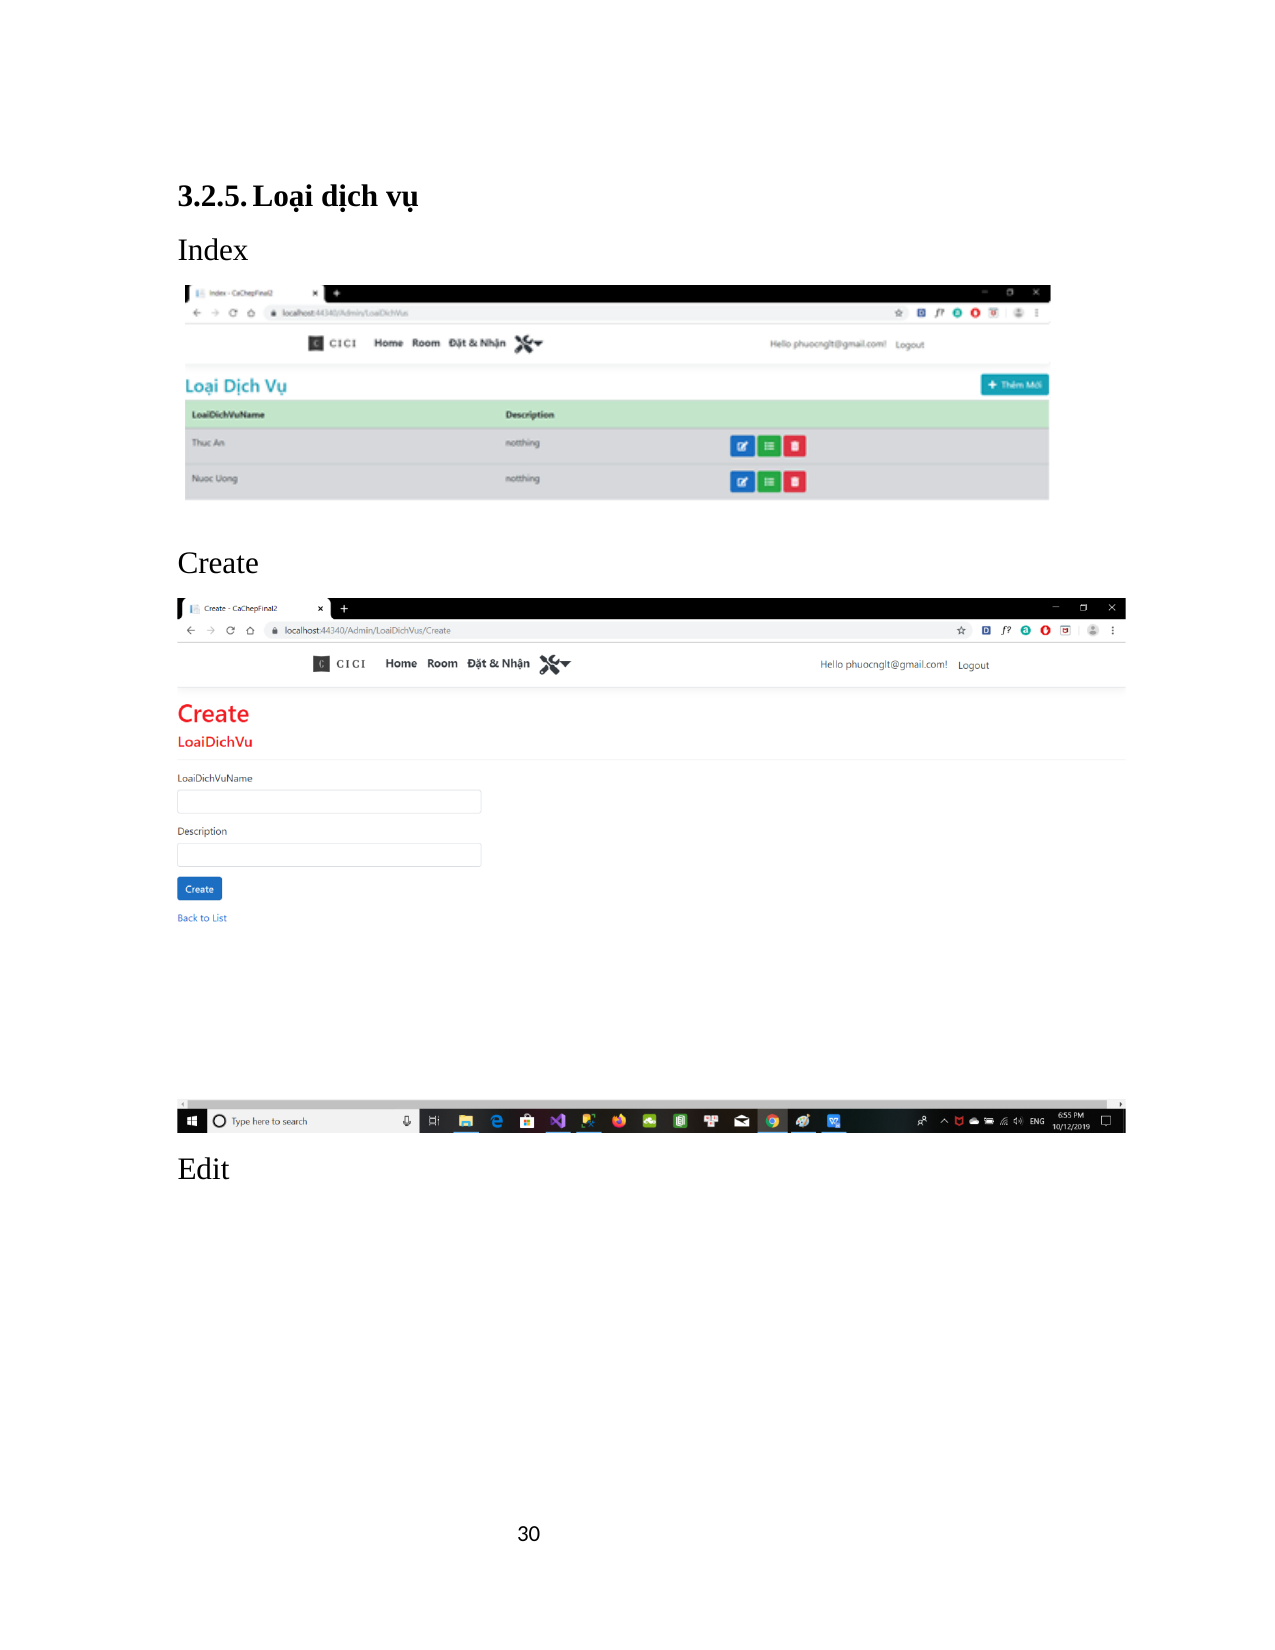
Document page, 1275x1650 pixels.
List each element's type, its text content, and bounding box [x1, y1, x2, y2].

list Loại dịch vụ [177, 177, 1157, 213]
list Create [177, 545, 1157, 581]
picture [177, 598, 1126, 1133]
picture [185, 285, 1054, 527]
list Index [177, 231, 1157, 267]
list Edit [177, 1150, 1157, 1186]
